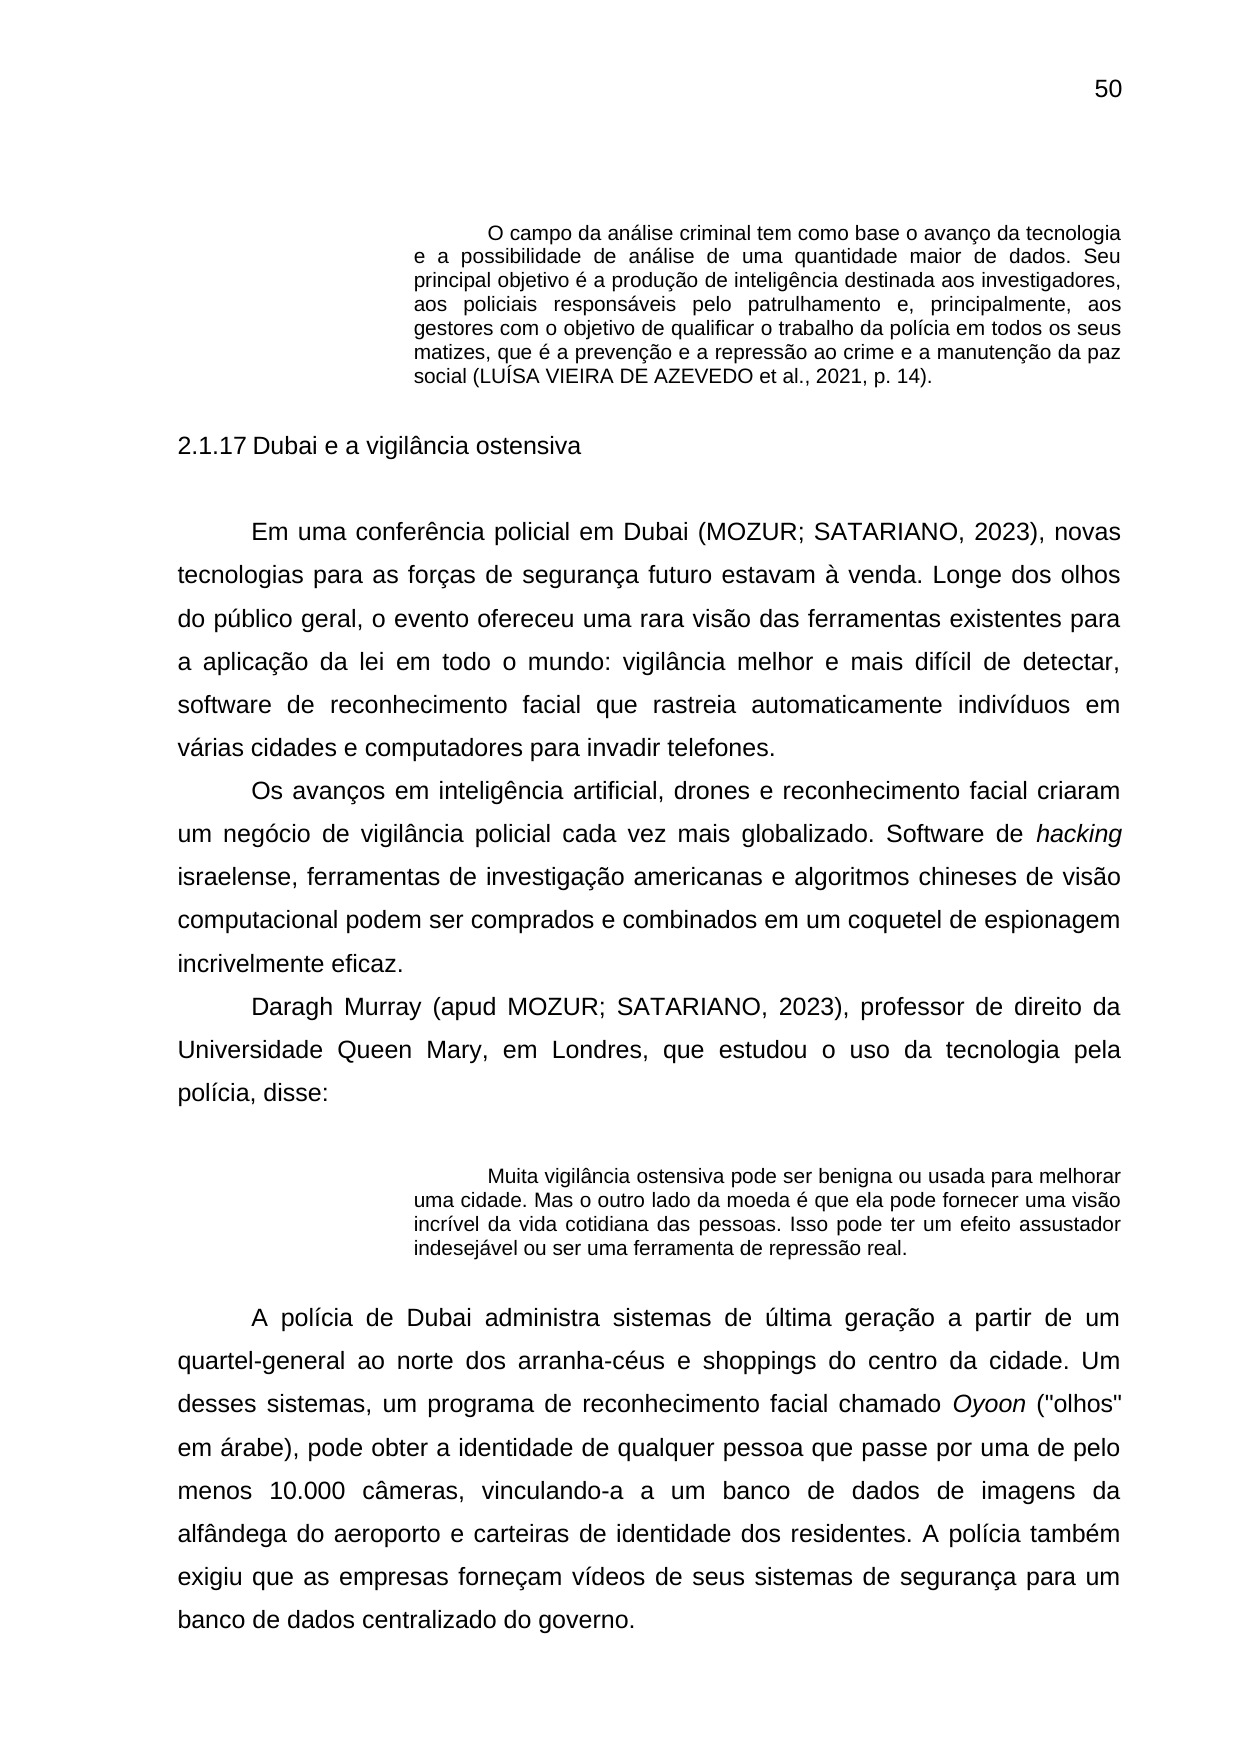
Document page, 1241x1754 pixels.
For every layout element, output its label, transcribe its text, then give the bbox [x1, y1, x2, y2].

text Em uma conferência policial em Dubai (MOZUR; SATARIANO, 2023), novas tecnologias para as forças de segurança futuro estavam à venda. Longe dos olhos do público geral, o evento ofereceu uma rara visão das ferramentas existentes para a aplicação da lei em todo o mundo: vigilância melhor e mais difícil de detectar, software de reconhecimento facial que rastreia automaticamente indivíduos em várias cidades e computadores para invadir telefones. [177, 517, 1122, 762]
text O campo da análise criminal tem como base o avanço da tecnologia e a possibilidade de análise de uma quantidade maior de dados. Seu principal objetivo é a produção de inteligência destinada aos investigadores, aos policiais responsáveis pelo patrulhamento e, principalmente, aos gestores com o objetivo de qualificar o trabalho da polícia em todos os seus matizes, que é a prevenção e a repressão ao crime e a manutenção da paz social (LUÍSA VIEIRA DE AZEVEDO et al., 2021, p. 14). [413, 220, 1122, 388]
text Daragh Murray (apud MOZUR; SATARIANO, 2023), professor de direito da Universidade Queen Mary, em Londres, que estudou o uso da tecnologia pela polícia, disse: [177, 992, 1122, 1107]
text Muita vigilância ostensiva pode ser benigna ou usada para melhorar uma cidade. Mas o outro lado da moeda é que ela pode fornecer uma visão incrível da vida cotidiana das pessoas. Isso pode ter um efeito assustador indesejável ou ser uma ferramenta de repressão real. [413, 1164, 1122, 1260]
text Os avanços em inteligência artificial, drones e reconhecimento facial criaram um negócio de vigilância policial cada vez mais globalizado. Software de hacking israelense, ferramentas de investigação americanas e algoritmos chineses de visão computacional podem ser comprados e combinados em um coquetel de espionagem incrivelmente eficaz. [177, 776, 1122, 977]
subtitle Dubai e a vigilância ostensiva [177, 431, 1122, 460]
text A polícia de Dubai administra sistemas de última geração a partir de um quartel-general ao norte dos arranha-céus e shoppings do centro da cidade. Um desses sistemas, um programa de reconhecimento facial chamado Oyoon ("olhos" em árabe), pode obter a identidade de qualquer pessoa que passe por uma de pelo menos 10.000 câmeras, vinculando-a a um banco de dados de imagens da alfândega do aeroporto e carteiras de identidade dos residentes. A polícia também exigiu que as empresas forneçam vídeos de seus sistemas de segurança para um banco de dados centralizado do governo. [177, 1303, 1122, 1634]
